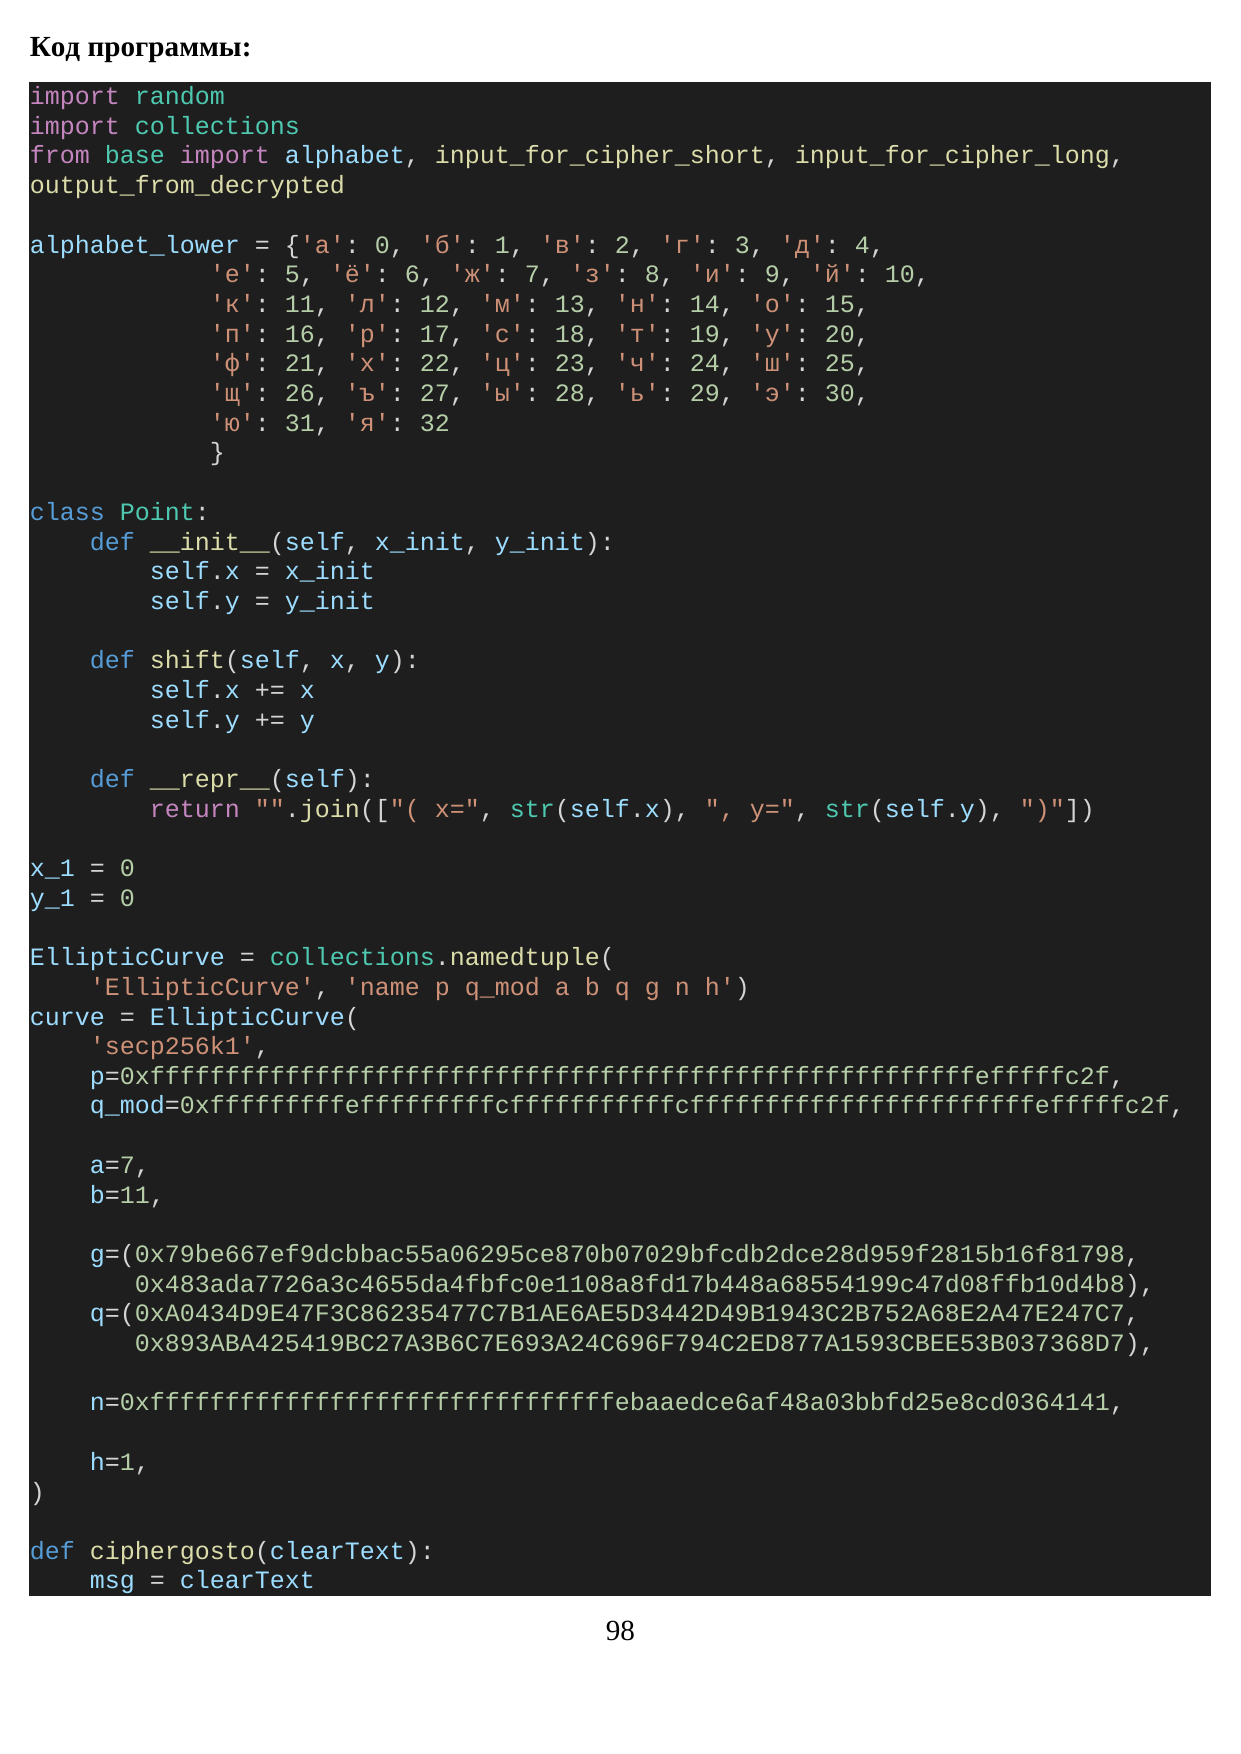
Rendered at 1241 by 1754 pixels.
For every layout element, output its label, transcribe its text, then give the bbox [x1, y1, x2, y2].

text 'е': 5, 'ё': 6, 'ж': 7, 'з': 8, 'и': 9, 'й': 10, [29, 261, 1211, 290]
text self.y += y [29, 706, 1211, 736]
text import random [29, 82, 1211, 112]
text 'п': 16, 'р': 17, 'с': 18, 'т': 19, 'у': 20, [29, 320, 1211, 349]
text return "".join(["( x=", str(self.x), ", y=", str(self.y), ")"]) [29, 795, 1211, 824]
text self.x += x [29, 676, 1211, 706]
text q_mod=0xfffffffffefffffffffcfffffffffffcfffffffffffffffffffffffefffffc2f, [29, 1092, 1211, 1121]
text 'щ': 26, 'ъ': 27, 'ы': 28, 'ь': 29, 'э': 30, [29, 379, 1211, 409]
text } [29, 439, 1211, 468]
text 'к': 11, 'л': 12, 'м': 13, 'н': 14, 'о': 15, [29, 290, 1211, 320]
text self.y = y_init [29, 587, 1211, 617]
text q=(0xA0434D9E47F3C86235477C7B1AE6AE5D3442D49B1943C2B752A68E2A47E247C7, [29, 1299, 1211, 1329]
text def shift(self, x, y): [29, 646, 1211, 676]
text 0x893ABA425419BC27A3B6C7E693A24C696F794C2ED877A1593CBEE53B037368D7), [29, 1329, 1211, 1359]
text def __repr__(self): [29, 765, 1211, 795]
text 'ф': 21, 'х': 22, 'ц': 23, 'ч': 24, 'ш': 25, [29, 349, 1211, 379]
text n=0xfffffffffffffffffffffffffffffffebaaedce6af48a03bbfd25e8cd0364141, [29, 1389, 1211, 1418]
text def ciphergosto(clearText): [29, 1537, 1211, 1567]
text EllipticCurve = collections.namedtuple( [29, 943, 1211, 973]
text self.x = x_init [29, 557, 1211, 587]
text class Point: [29, 498, 1211, 528]
text p=0xfffffffffffffffffffffffffffffffffffffffffffffffffffffffefffffc2f, [29, 1062, 1211, 1092]
text 'ю': 31, 'я': 32 [29, 409, 1211, 439]
text alphabet_lower = {'а': 0, 'б': 1, 'в': 2, 'г': 3, 'д': 4, [29, 231, 1211, 261]
text import collections [29, 112, 1211, 142]
text b=11, [29, 1181, 1211, 1211]
text h=1, [29, 1448, 1211, 1478]
text x_1 = 0 [29, 854, 1211, 884]
text Код программы: [29, 29, 1211, 63]
text 'secp256k1', [29, 1032, 1211, 1062]
text 0x483ada7726a3c4655da4fbfc0e1108a8fd17b448a68554199c47d08ffb10d4b8), [29, 1270, 1211, 1299]
text msg = clearText [29, 1567, 1211, 1596]
text from base import alphabet, input_for_cipher_short, input_for_cipher_long, output_from_decrypted [29, 142, 1211, 201]
text y_1 = 0 [29, 884, 1211, 914]
text g=(0x79be667ef9dcbbac55a06295ce870b07029bfcdb2dce28d959f2815b16f81798, [29, 1240, 1211, 1270]
text 'EllipticCurve', 'name p q_mod a b q g n h') [29, 973, 1211, 1003]
text ) [29, 1478, 1211, 1507]
text def __init__(self, x_init, y_init): [29, 528, 1211, 557]
text curve = EllipticCurve( [29, 1003, 1211, 1032]
text a=7, [29, 1151, 1211, 1181]
